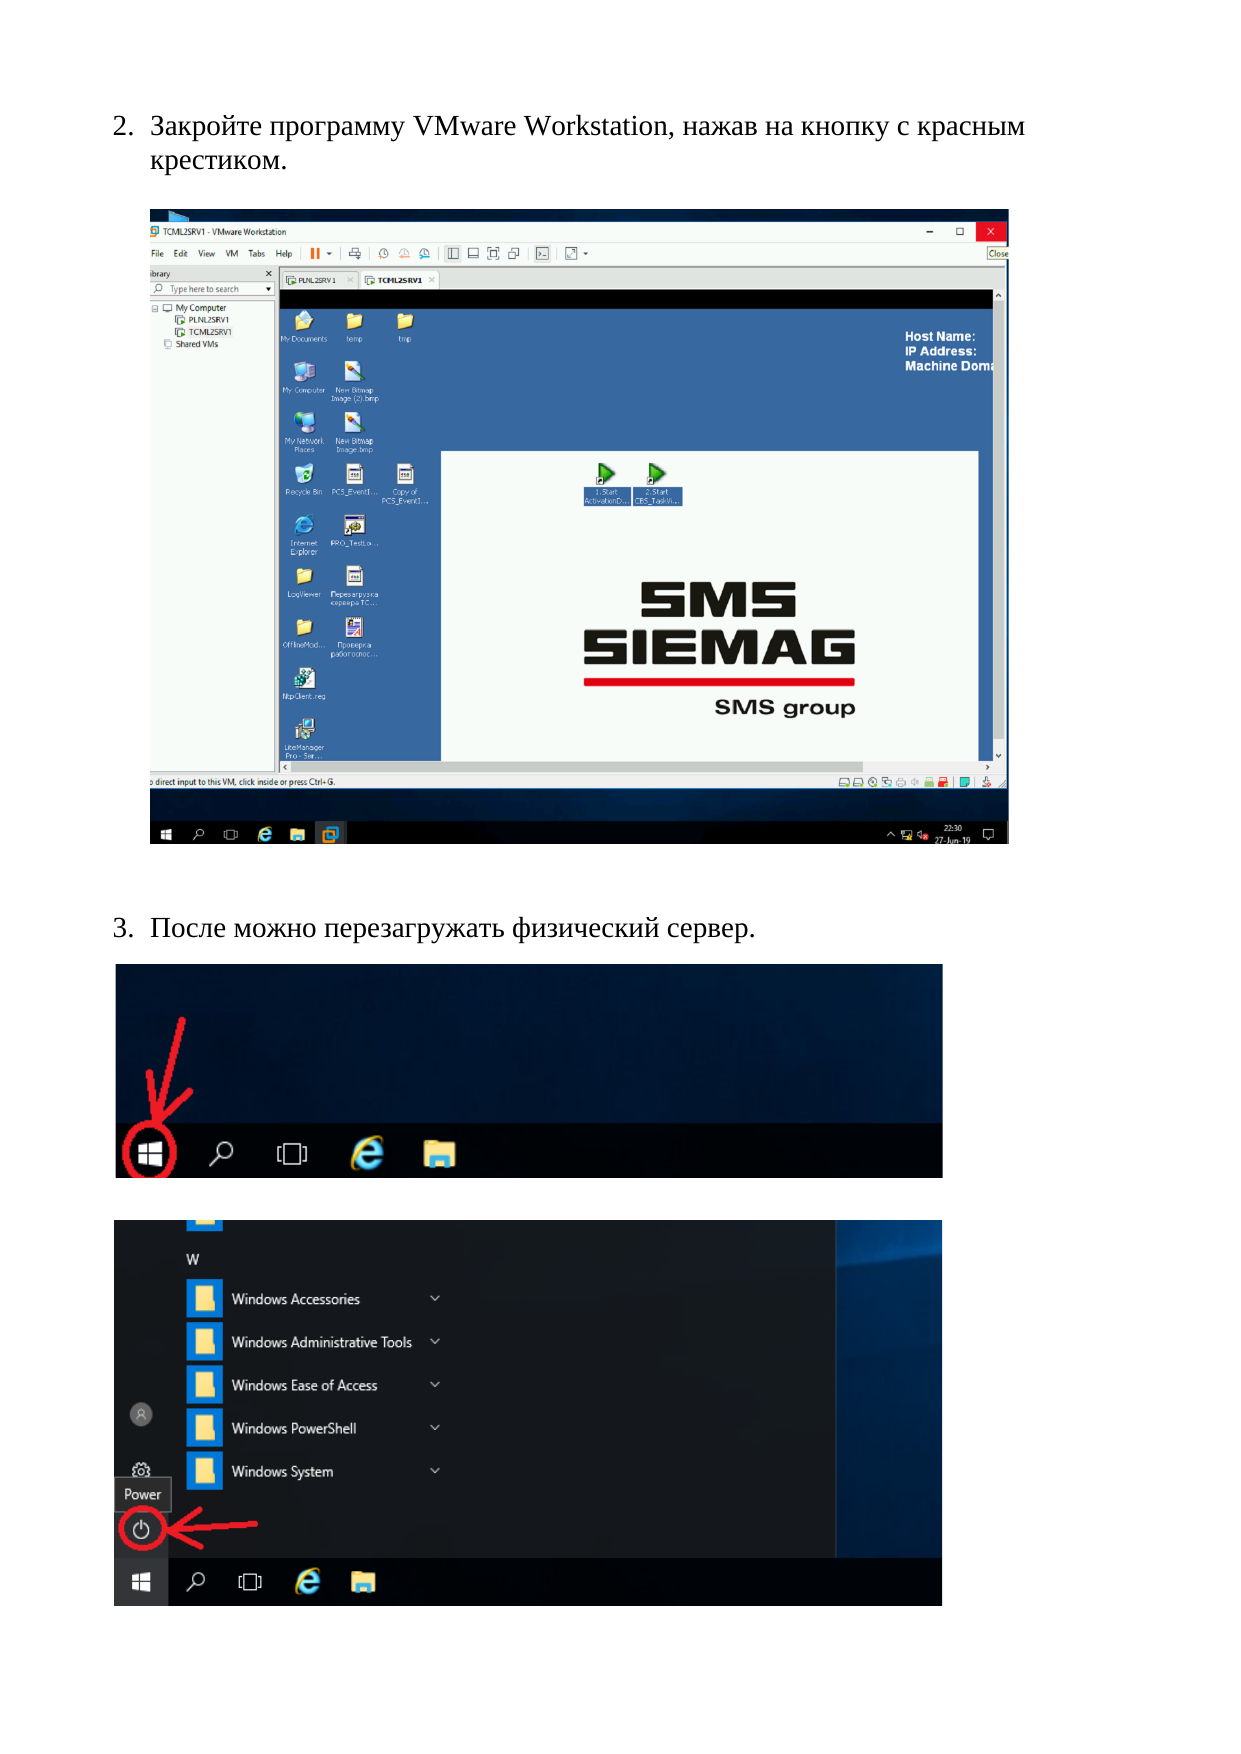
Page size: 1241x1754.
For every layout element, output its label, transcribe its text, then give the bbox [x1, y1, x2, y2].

picture [150, 209, 1009, 844]
picture [114, 1220, 943, 1606]
list Закройте программу VMware Workstation, нажав на кнопку с красным крестиком. [112, 108, 1165, 176]
picture [115, 964, 943, 1178]
list После можно перезагружать физический сервер. [112, 910, 1165, 944]
